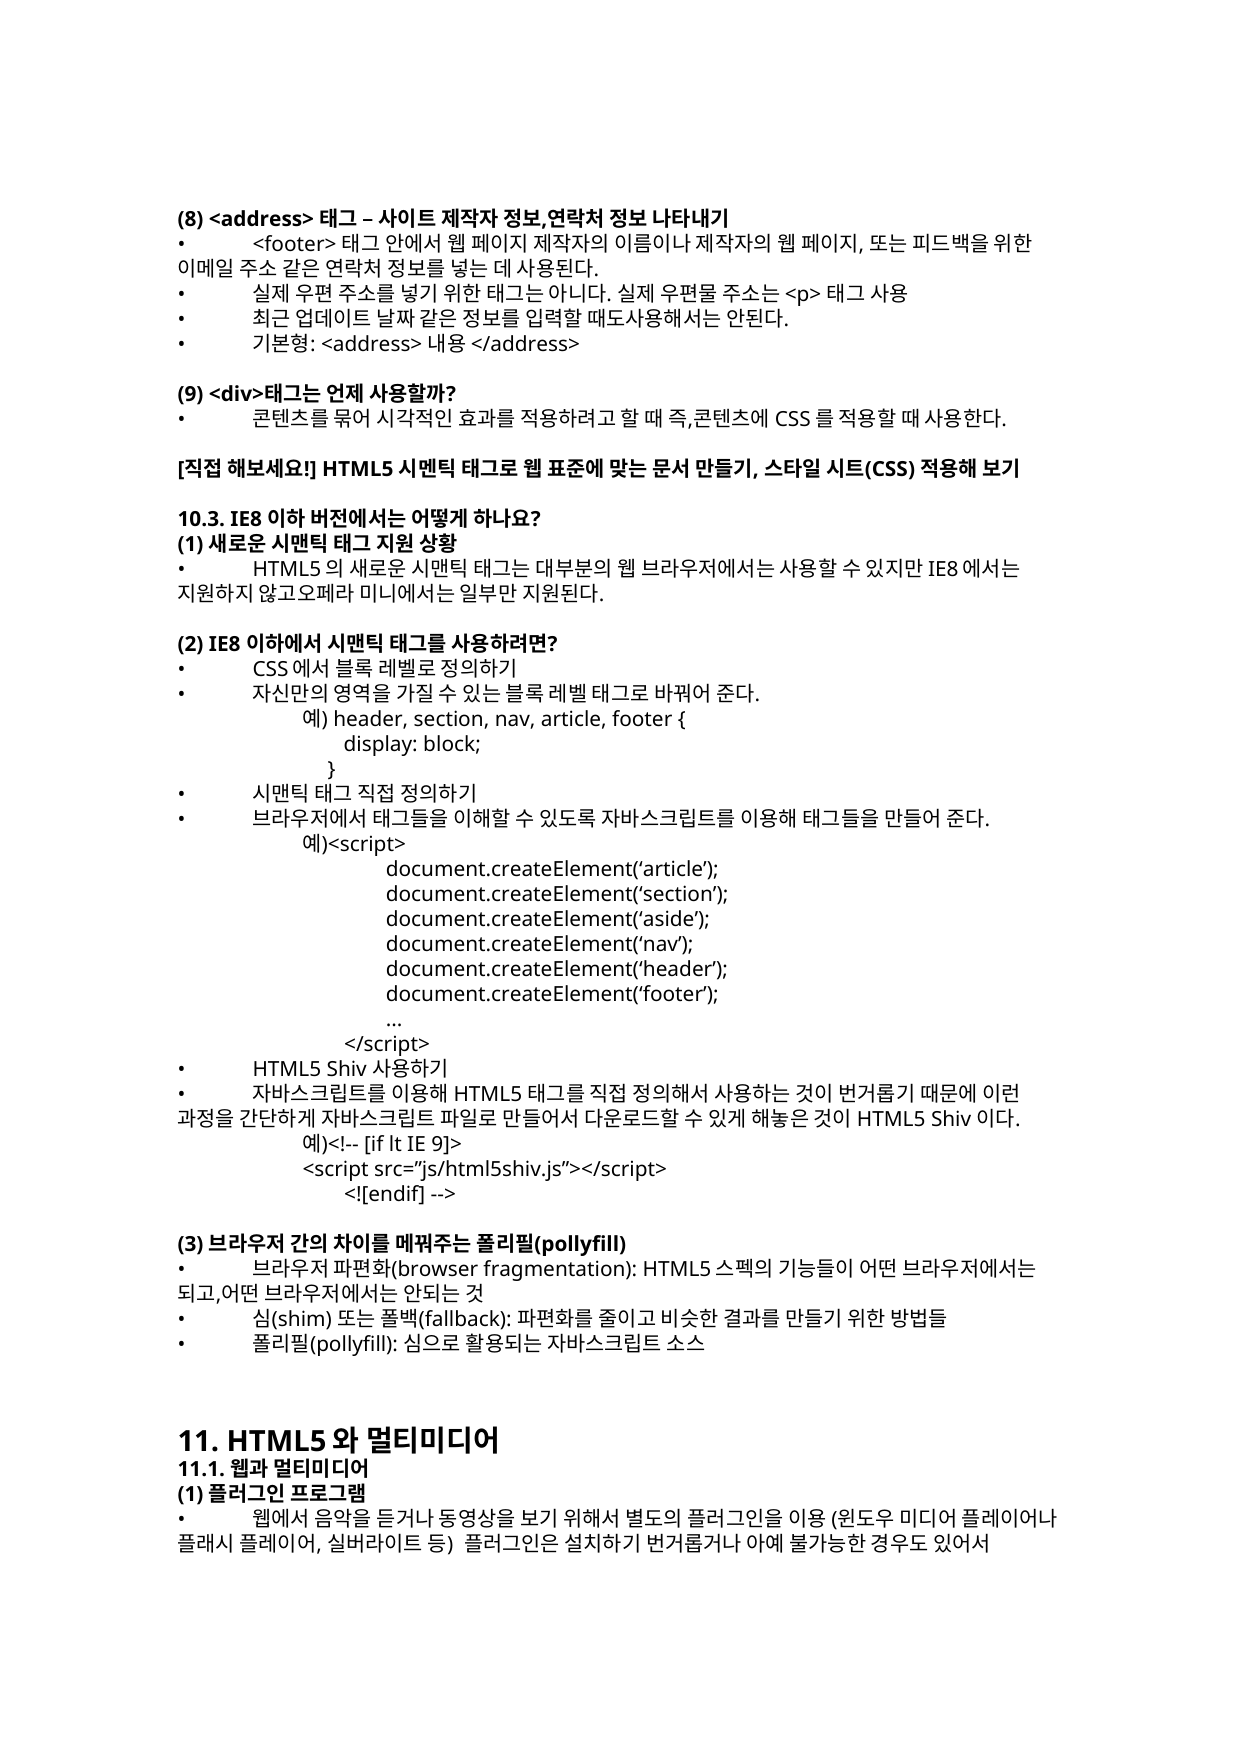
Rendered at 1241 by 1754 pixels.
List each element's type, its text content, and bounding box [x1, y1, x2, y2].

list CSS에서 블록 레벨로 정의하기 [177, 657, 1063, 682]
text document.createElement(‘header’); [302, 957, 1063, 982]
text [직접 해보세요!] HTML5 시멘틱 태그로 웹 표준에 맞는 문서 만들기, 스타일 시트(CSS) 적용해 보기 [177, 457, 1063, 482]
text (3) 브라우저 간의 차이를 메꿔주는 폴리필(pollyfill) [177, 1232, 1063, 1257]
text ... [302, 1007, 1063, 1032]
list <footer> 태그 안에서 웹 페이지 제작자의 이름이나 제작자의 웹 페이지, 또는 피드백을 위한 이메일 주소 같은 연락처 정보를 넣는 데 사용된다. [177, 232, 1063, 282]
list HTML5의 새로운 시맨틱 태그는 대부분의 웹 브라우저에서는 사용할 수 있지만 IE8에서는 지원하지 않고오페라 미니에서는 일부만 지원된다. [177, 557, 1063, 607]
text (1) 플러그인 프로그램 [177, 1482, 1063, 1507]
list 실제 우편 주소를 넣기 위한 태그는 아니다. 실제 우편물 주소는 <p> 태그 사용 [177, 282, 1063, 307]
text 예) header, section, nav, article, footer { [302, 707, 1063, 732]
list 기본형: <address> 내용 </address> [177, 332, 1063, 357]
text </script> [302, 1032, 1063, 1057]
list 심(shim) 또는 폴백(fallback): 파편화를 줄이고 비슷한 결과를 만들기 위한 방법들 [177, 1307, 1063, 1332]
text document.createElement(‘nav’); [302, 932, 1063, 957]
text <script src=”js/html5shiv.js”></script> [302, 1157, 1063, 1182]
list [177, 1507, 1063, 1557]
text } [302, 757, 1063, 782]
text (8) <address> 태그 – 사이트 제작자 정보,연락처 정보 나타내기 [177, 207, 1063, 232]
text (2) IE8 이하에서 시맨틱 태그를 사용하려면? [177, 632, 1063, 657]
text document.createElement(‘footer’); [302, 982, 1063, 1007]
list 폴리필(pollyfill): 심으로 활용되는 자바스크립트 소스 [177, 1332, 1063, 1357]
text 10.3. IE8 이하 버전에서는 어떻게 하나요? [177, 507, 1063, 532]
list 자바스크립트를 이용해 HTML5 태그를 직접 정의해서 사용하는 것이 번거롭기 때문에 이런 과정을 간단하게 자바스크립트 파일로 만들어서 다운로드할 수 있게 해놓은 것이 HTML5 Shiv 이다. [177, 1082, 1063, 1132]
text 11.1. 웹과 멀티미디어 [177, 1457, 1063, 1482]
text document.createElement(‘article’); [302, 857, 1063, 882]
list 브라우저 파편화(browser fragmentation): HTML5스펙의 기능들이 어떤 브라우저에서는 되고,어떤 브라우저에서는 안되는 것 [177, 1257, 1063, 1307]
list HTML5 Shiv 사용하기 [177, 1057, 1063, 1082]
text 11. HTML5와 멀티미디어 [177, 1432, 1063, 1457]
list 브라우저에서 태그들을 이해할 수 있도록 자바스크립트를 이용해 태그들을 만들어 준다. [177, 807, 1063, 832]
text <![endif] --> [302, 1182, 1063, 1207]
list 콘텐츠를 묶어 시각적인 효과를 적용하려고 할 때 즉,콘텐츠에 CSS를 적용할 때 사용한다. [177, 407, 1063, 432]
list 자신만의 영역을 가질 수 있는 블록 레벨 태그로 바꿔어 준다. [177, 682, 1063, 707]
text (9) <div>태그는 언제 사용할까? [177, 382, 1063, 407]
text document.createElement(‘section’); [302, 882, 1063, 907]
text 예)<script> [302, 832, 1063, 857]
list 최근 업데이트 날짜 같은 정보를 입력할 때도사용해서는 안된다. [177, 307, 1063, 332]
text (1) 새로운 시맨틱 태그 지원 상황 [177, 532, 1063, 557]
list 시맨틱 태그 직접 정의하기 [177, 782, 1063, 807]
text display: block; [302, 732, 1063, 757]
text 예)<!-- [if lt IE 9]> [302, 1132, 1063, 1157]
text document.createElement(‘aside’); [302, 907, 1063, 932]
